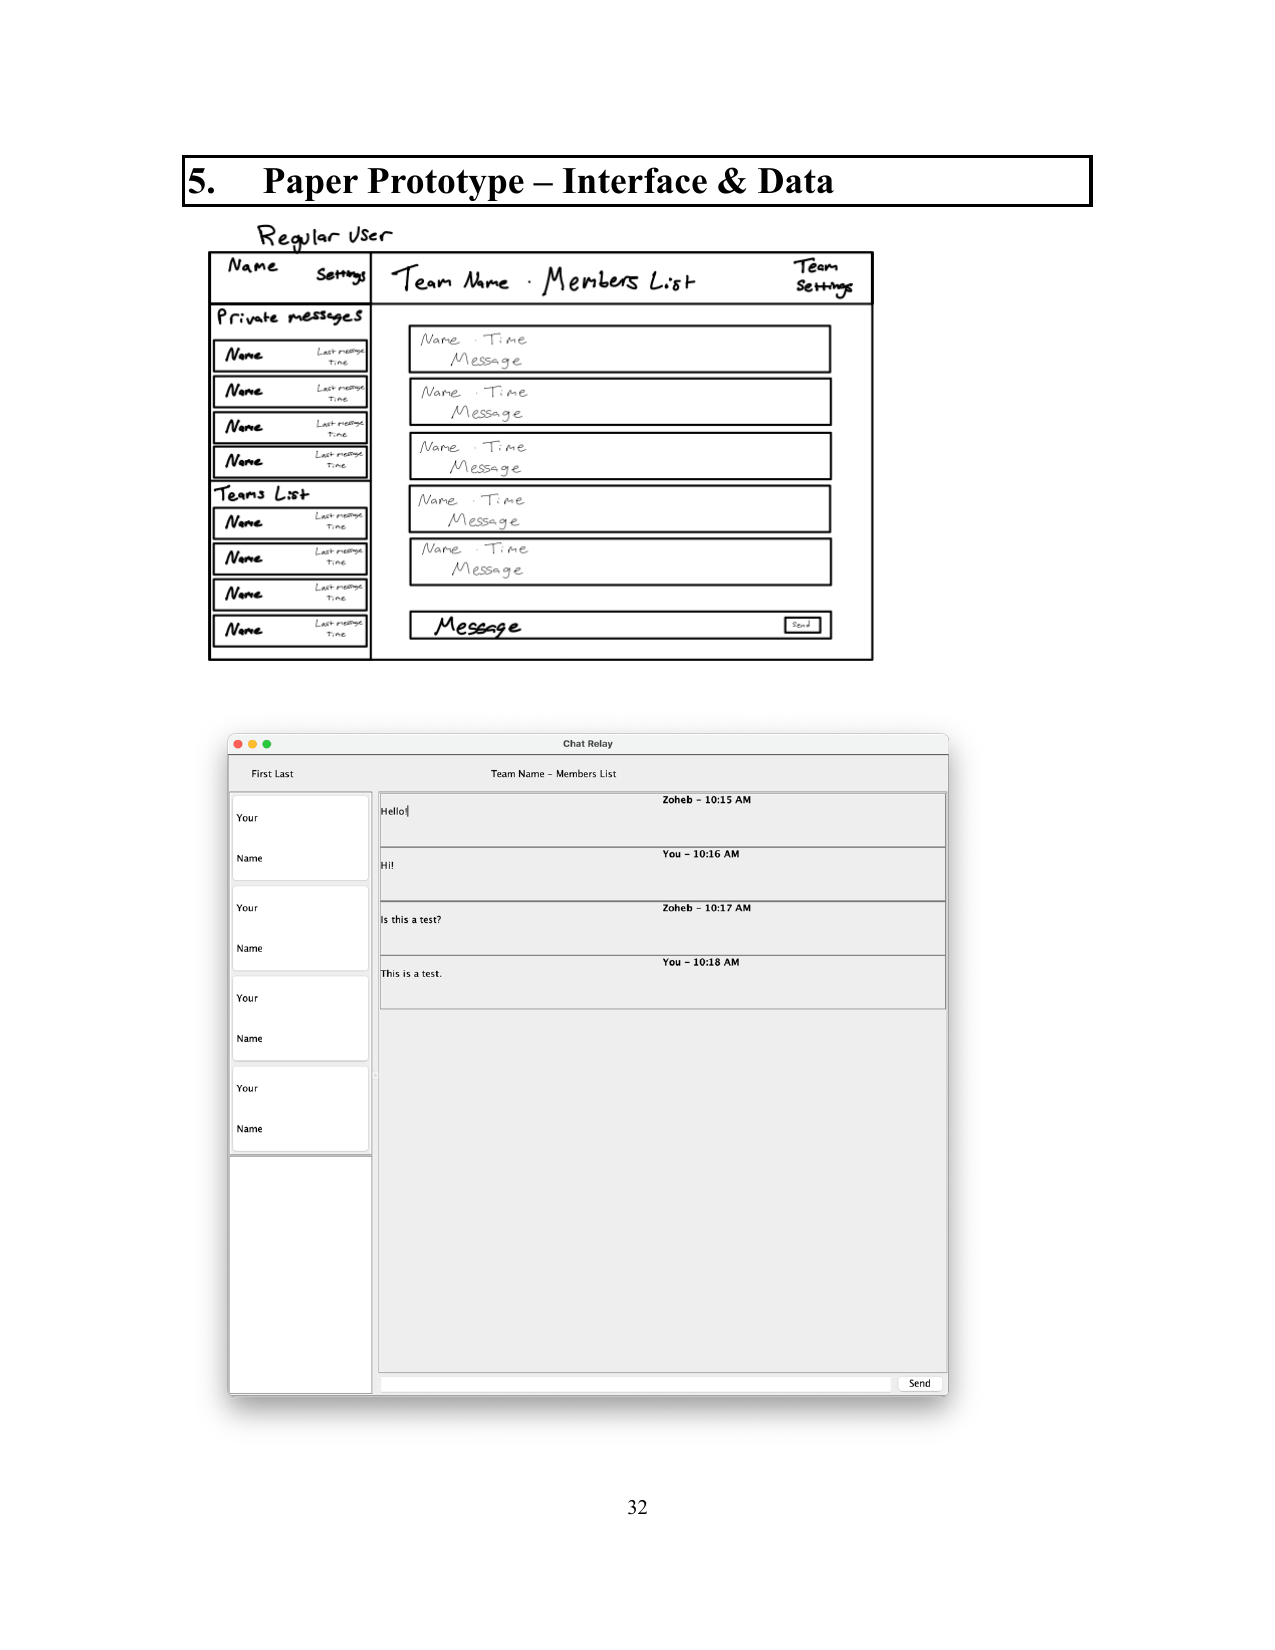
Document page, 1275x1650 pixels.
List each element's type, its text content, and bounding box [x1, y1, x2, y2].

picture [187, 213, 895, 684]
picture [187, 706, 989, 1450]
subtitle Paper Prototype – Interface & Data [185, 158, 1089, 204]
